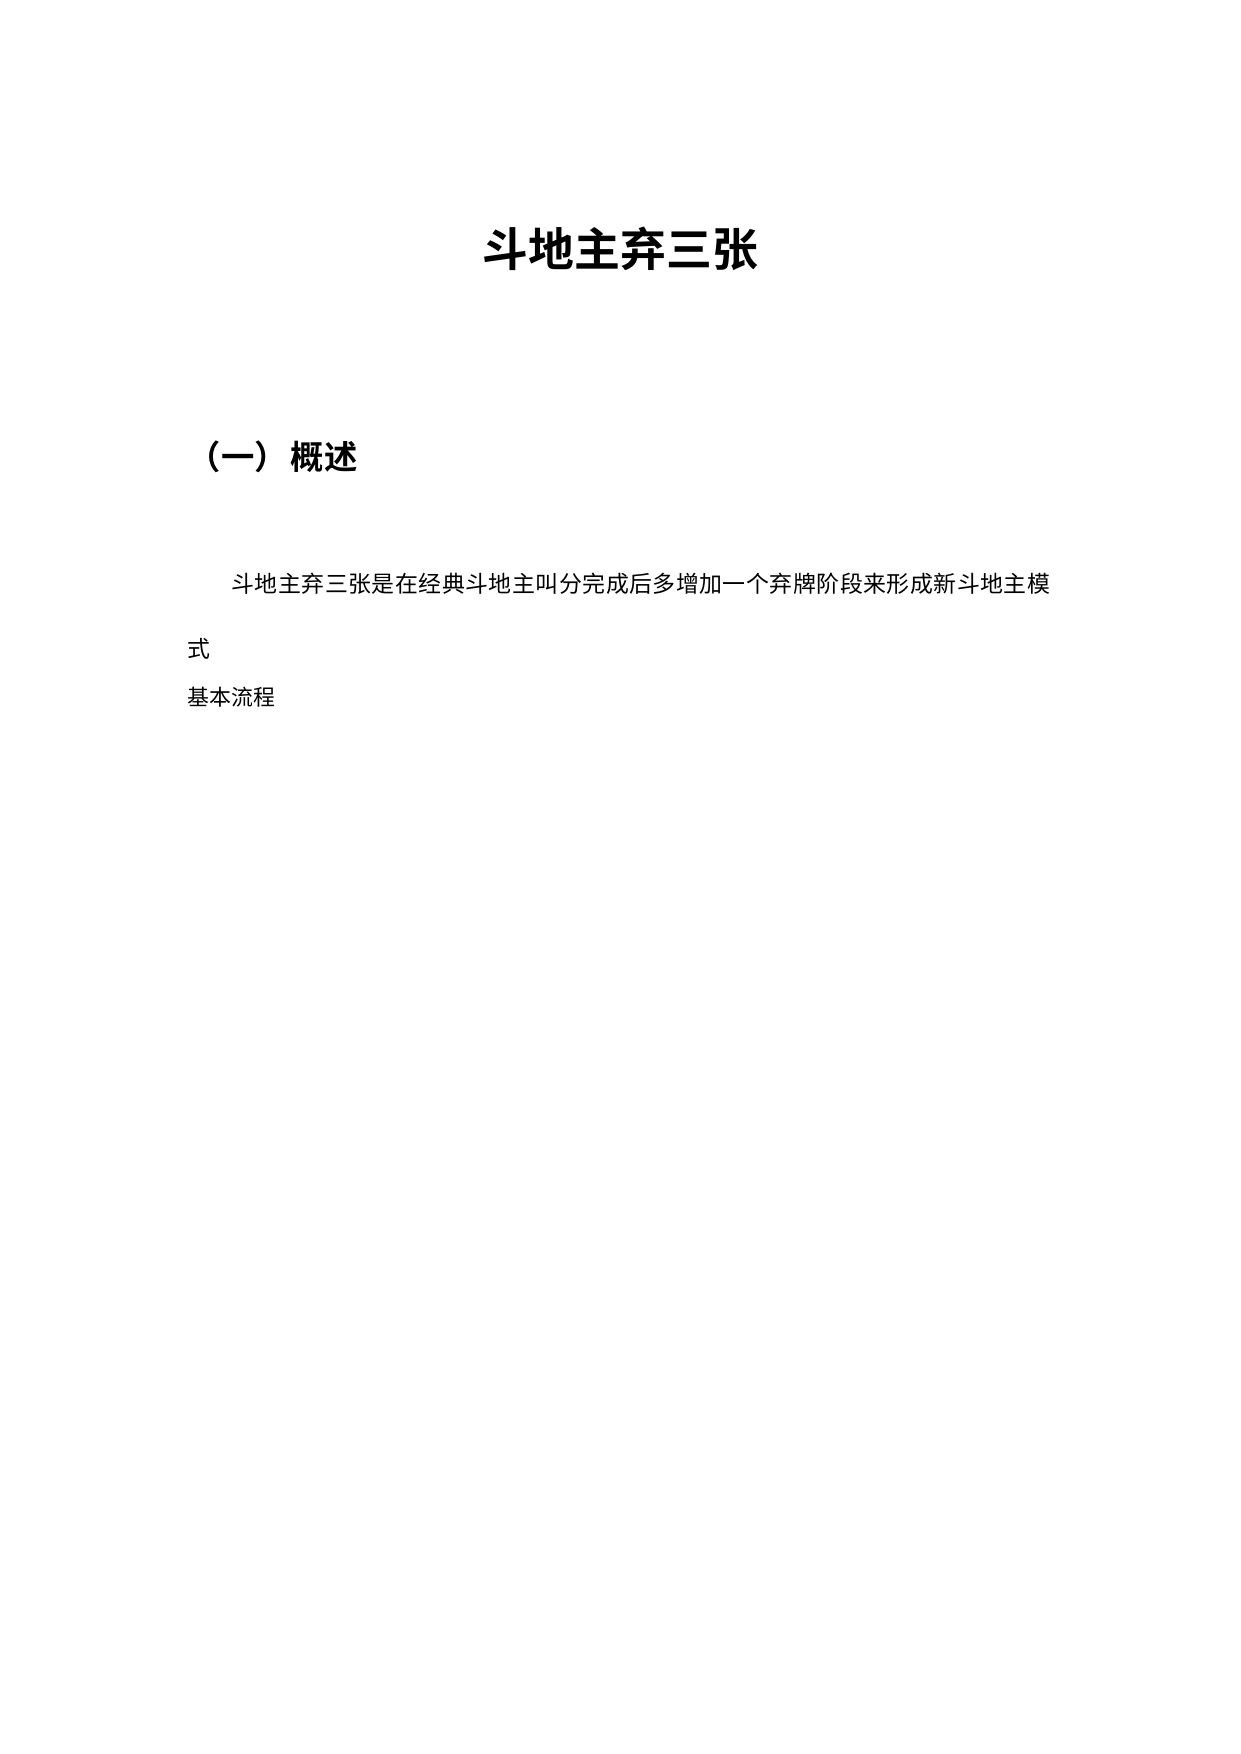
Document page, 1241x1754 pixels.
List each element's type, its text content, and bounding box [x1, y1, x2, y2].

text 基本流程 [187, 680, 1053, 712]
subtitle 概述 [187, 423, 1053, 488]
text 斗地主弃三张是在经典斗地主叫分完成后多增加一个弃牌阶段来形成新斗地主模式 [187, 550, 1053, 680]
subtitle 斗地主弃三张 [187, 197, 1053, 295]
